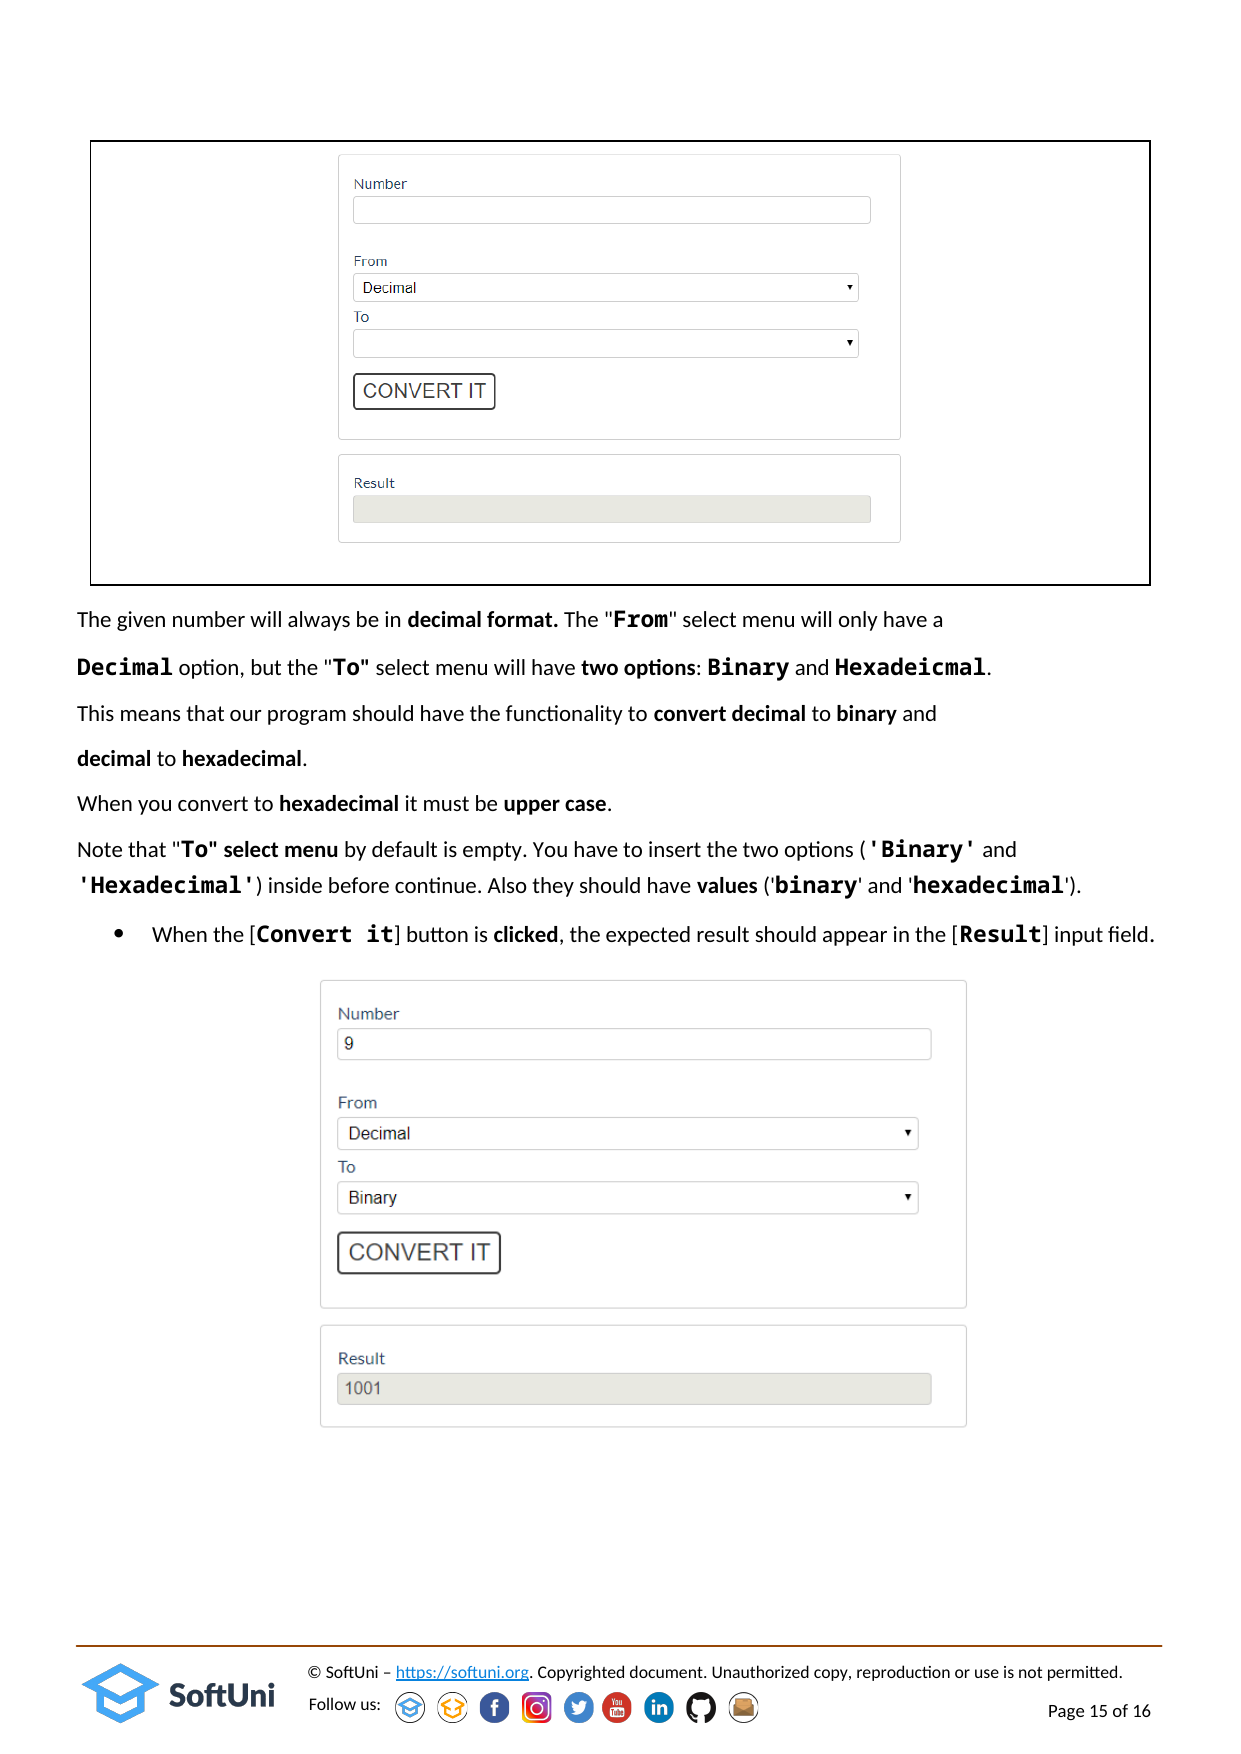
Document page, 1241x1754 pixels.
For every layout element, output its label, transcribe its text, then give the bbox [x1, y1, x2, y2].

picture [665, 1714, 674, 1723]
picture [395, 1692, 425, 1723]
picture [644, 1692, 653, 1701]
picture [665, 1692, 674, 1701]
text Decimal option, but the "To" select menu will have two options: Binary and Hexadeicmal. [77, 651, 1163, 682]
text This means that our program should have the functionality to convert decimal to binary and [77, 699, 1163, 727]
text decimal to hexadecimal. [77, 744, 1163, 772]
picture [79, 966, 1162, 1541]
picture [658, 1705, 667, 1714]
picture [564, 1692, 594, 1723]
text The given number will always be in decimal format. The "From" select menu will only have a [77, 602, 1163, 634]
picture [522, 1692, 552, 1723]
list When the [Convert it] button is clicked, the expected result should appear in the [Result] input field. [114, 918, 1163, 949]
picture [479, 1692, 510, 1723]
picture [686, 1692, 716, 1723]
picture [91, 142, 1149, 584]
picture [437, 1692, 468, 1723]
text Note that "To" select menu by default is empty. You have to insert the two options ('Binary' and 'Hexadecimal') inside before continue. Also they should have values ('binary' and 'hexadecimal'). [77, 833, 1163, 901]
picture [75, 1658, 281, 1729]
picture [602, 1692, 632, 1723]
picture [728, 1692, 759, 1723]
text When you convert to hexadecimal it must be upper case. [77, 789, 1163, 817]
picture [644, 1714, 653, 1723]
